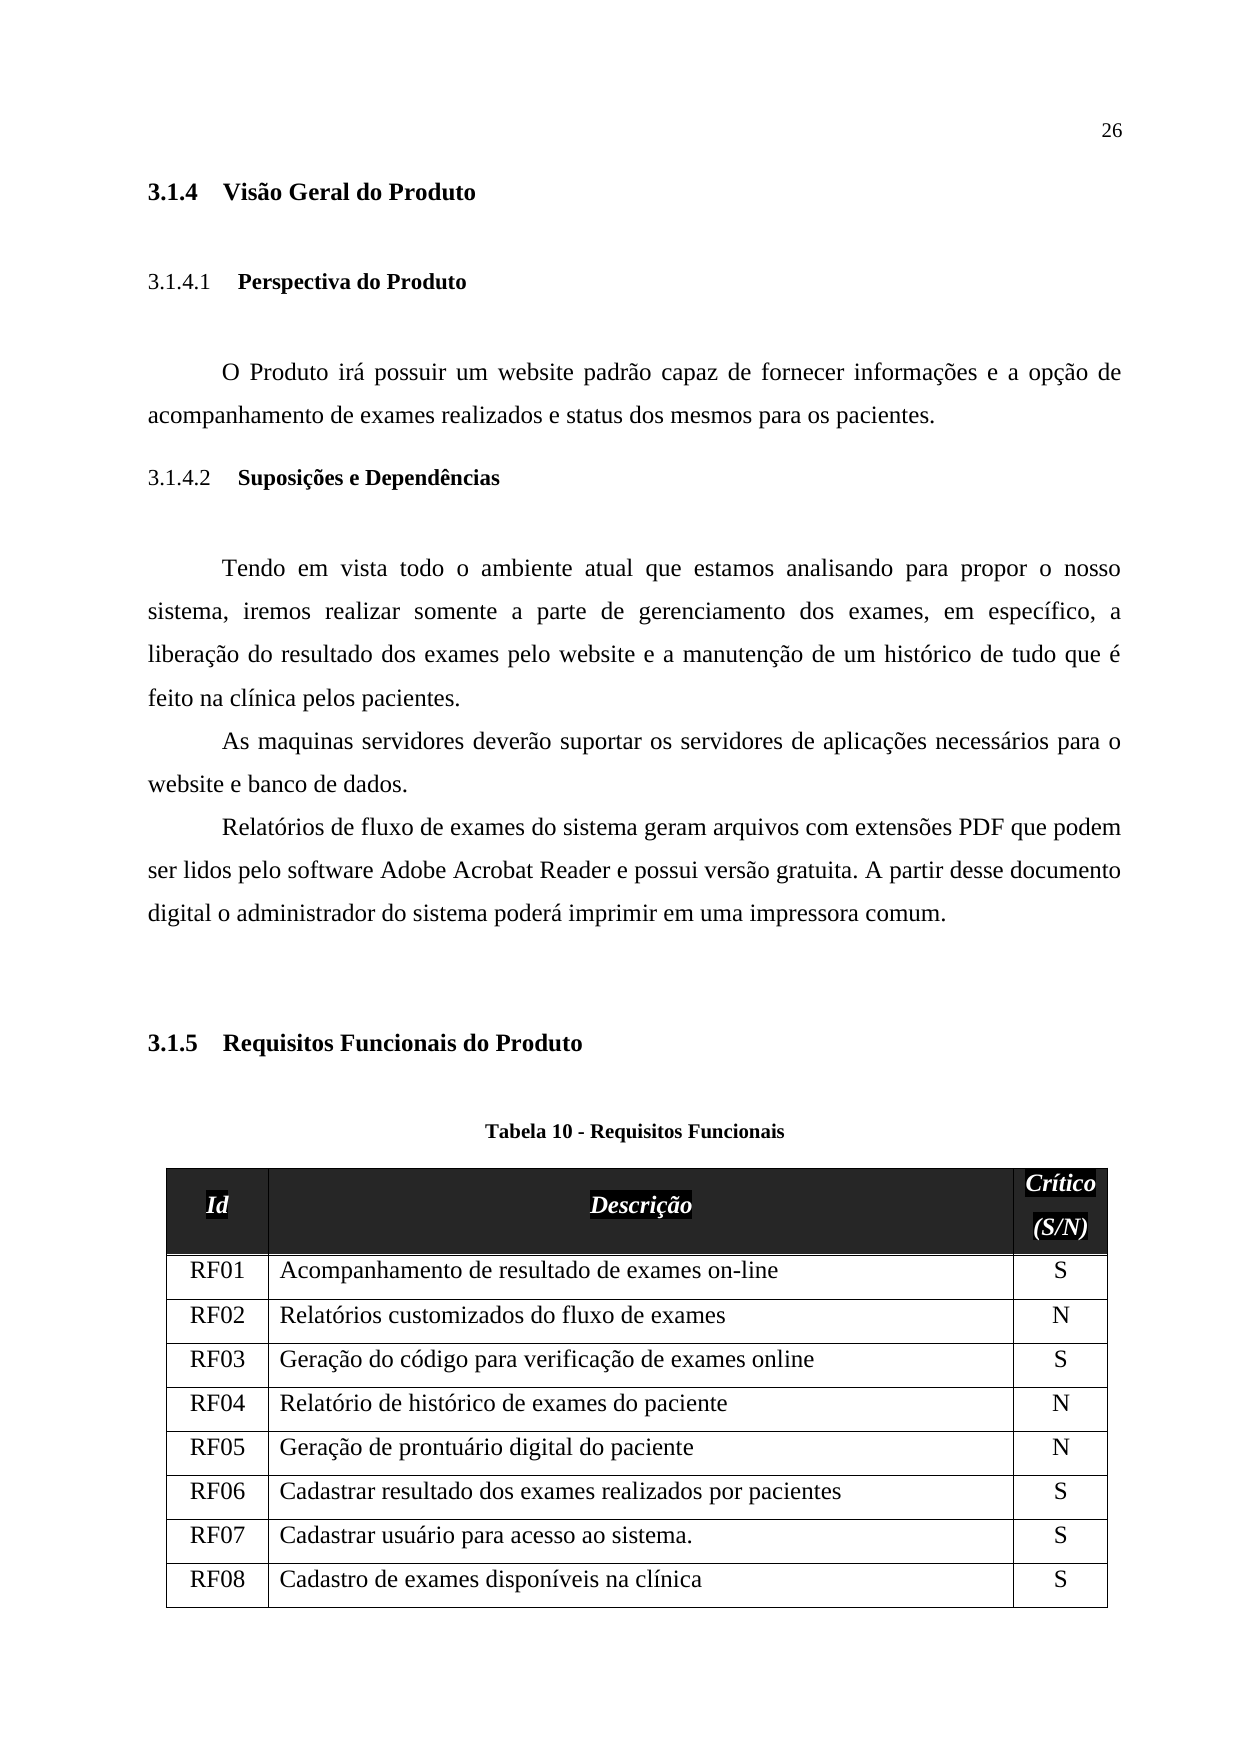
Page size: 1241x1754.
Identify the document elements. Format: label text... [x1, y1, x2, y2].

table_cell Cadastrar resultado dos exames realizados por pacientes [269, 1476, 1013, 1519]
subtitle Perspectiva do Produto [148, 268, 1122, 295]
table_cell S [1014, 1564, 1107, 1607]
table_cell Geração de prontuário digital do paciente [269, 1432, 1013, 1475]
table_cell RF02 [167, 1300, 268, 1343]
table_cell RF06 [167, 1476, 268, 1519]
subtitle Suposições e Dependências [148, 464, 1122, 491]
table_cell Relatório de histórico de exames do paciente [269, 1388, 1013, 1431]
table_cell S [1014, 1256, 1107, 1299]
table_cell RF07 [167, 1520, 268, 1563]
table_cell S [1014, 1520, 1107, 1563]
text Tendo em vista todo o ambiente atual que estamos analisando para propor o nosso sistema, iremos realizar somente a parte de gerenciamento dos exames, em específico, a liberação do resultado dos exames pelo website e a manutenção de um histórico de tudo que é feito na clínica pelos pacientes. [148, 553, 1122, 711]
text As maquinas servidores deverão suportar os servidores de aplicações necessários para o website e banco de dados. [148, 726, 1122, 798]
table_cell Relatórios customizados do fluxo de exames [269, 1300, 1013, 1343]
table_cell N [1014, 1388, 1107, 1431]
table_cell N [1014, 1432, 1107, 1475]
subtitle Visão Geral do Produto [148, 177, 1122, 206]
table_cell RF03 [167, 1344, 268, 1387]
table_cell RF01 [167, 1256, 268, 1299]
text O Produto irá possuir um website padrão capaz de fornecer informações e a opção de acompanhamento de exames realizados e status dos mesmos para os pacientes. [148, 357, 1122, 429]
subtitle Requisitos Funcionais do Produto [148, 1028, 1122, 1056]
table_cell Cadastro de exames disponíveis na clínica [269, 1564, 1013, 1607]
text Relatórios de fluxo de exames do sistema geram arquivos com extensões PDF que podem ser lidos pelo software Adobe Acrobat Reader e possui versão gratuita. A partir desse documento digital o administrador do sistema poderá imprimir em uma impressora comum. [148, 812, 1122, 927]
table_cell S [1014, 1344, 1107, 1387]
table_header Crítico (S/N) [1014, 1169, 1107, 1254]
table_header Descrição [269, 1169, 1013, 1254]
table_cell Acompanhamento de resultado de exames on-line [269, 1256, 1013, 1299]
table_cell RF04 [167, 1388, 268, 1431]
table_header Id [167, 1169, 268, 1254]
table_cell Geração do código para verificação de exames online [269, 1344, 1013, 1387]
table_cell N [1014, 1300, 1107, 1343]
table_cell Cadastrar usuário para acesso ao sistema. [269, 1520, 1013, 1563]
table_cell RF05 [167, 1432, 268, 1475]
table_cell S [1014, 1476, 1107, 1519]
table_cell RF08 [167, 1564, 268, 1607]
